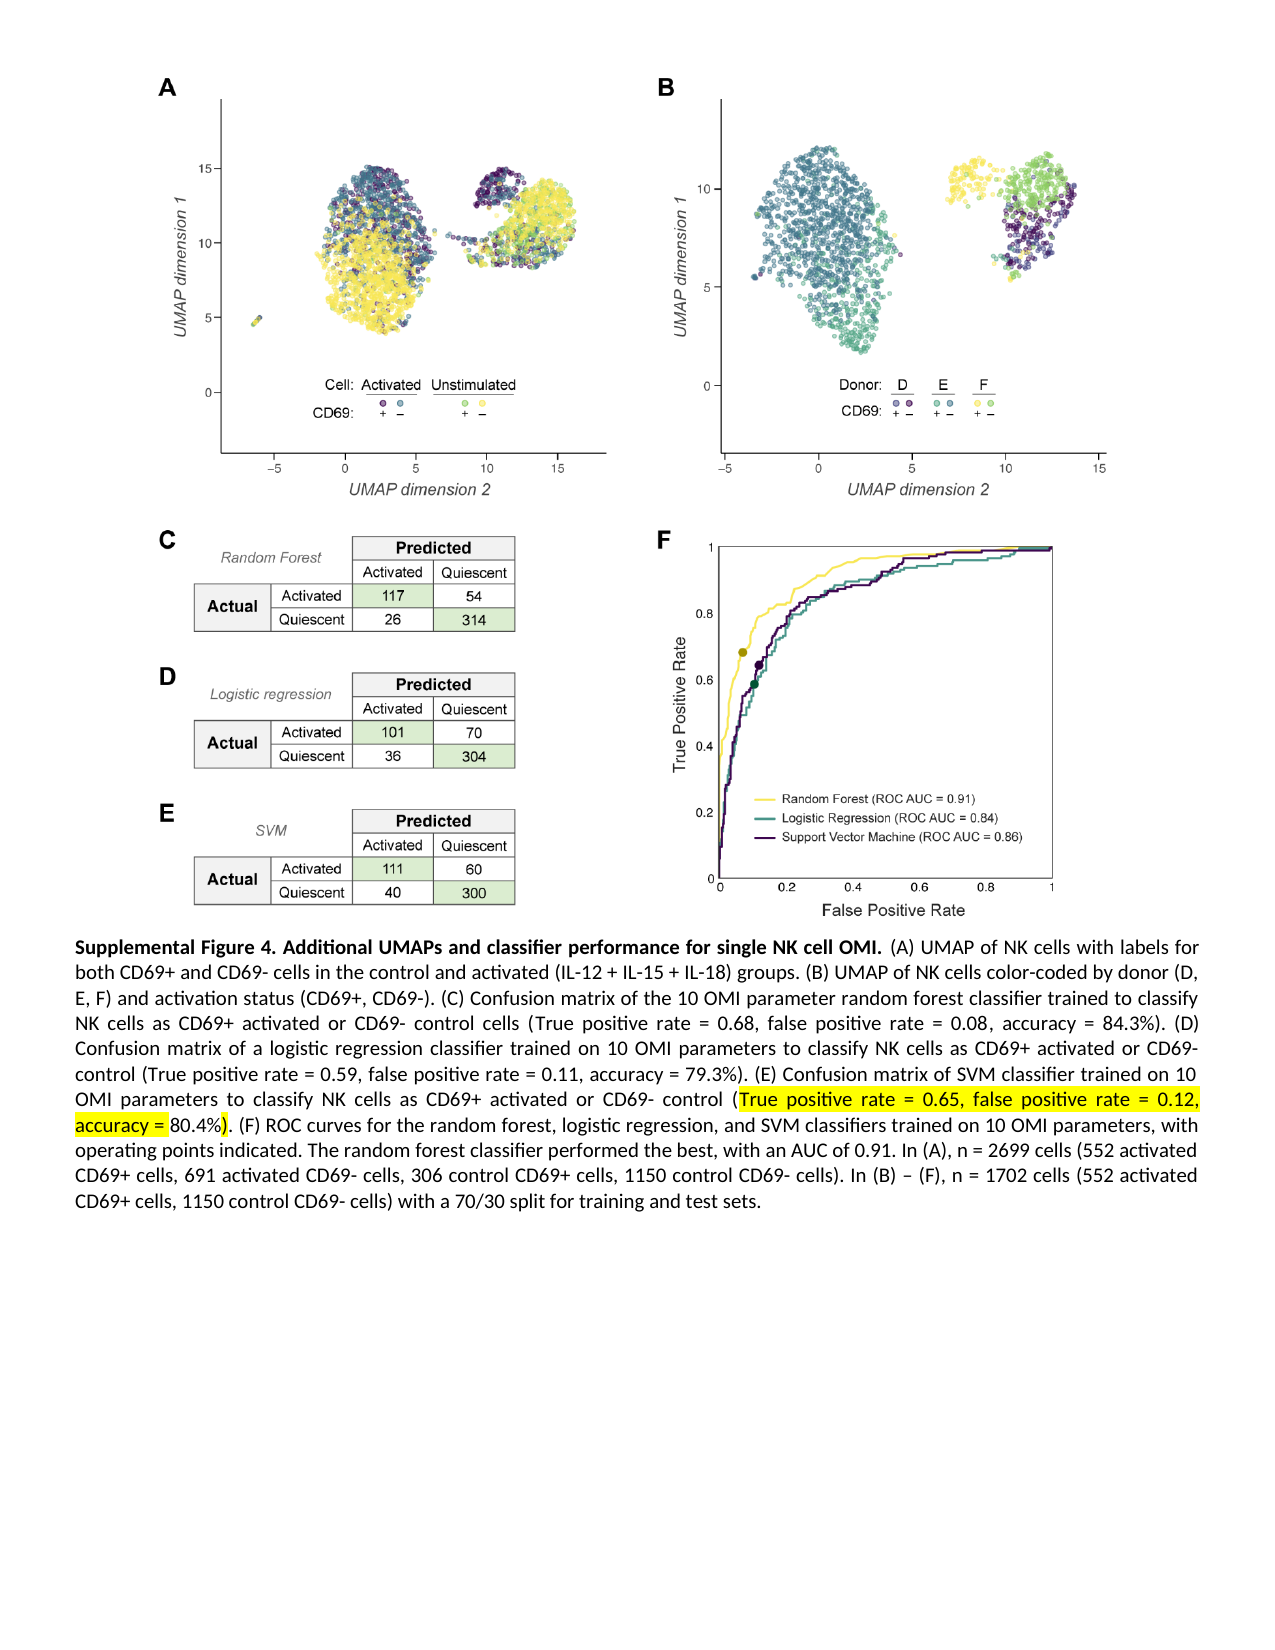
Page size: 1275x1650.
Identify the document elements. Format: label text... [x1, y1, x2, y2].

picture [158, 75, 1117, 934]
text Supplemental Figure 4. Additional UMAPs and classifier performance for single NK cell OMI. (A) UMAP of NK cells with labels for both CD69+ and CD69- cells in the control and activated (IL-12 + IL-15 + IL-18) groups. (B) UMAP of NK cells color-coded by donor (D, E, F) and activation status (CD69+, CD69-). (C) Confusion matrix of the 10 OMI parameter random forest classifier trained to classify NK cells as CD69+ activated or CD69- control cells (True positive rate = 0.68, false positive rate = 0.08, accuracy = 84.3%). (D) Confusion matrix of a logistic regression classifier trained on 10 OMI parameters to classify NK cells as CD69+ activated or CD69- control (True positive rate = 0.59, false positive rate = 0.11, accuracy = 79.3%). (E) Confusion matrix of SVM classifier trained on 10 OMI parameters to classify NK cells as CD69+ activated or CD69- control (True positive rate = 0.65, false positive rate = 0.12, accuracy = 80.4%). (F) ROC curves for the random forest, logistic regression, and SVM classifiers trained on 10 OMI parameters, with operating points indicated. The random forest classifier performed the best, with an AUC of 0.91. In (A), n = 2699 cells (552 activated CD69+ cells, 691 activated CD69- cells, 306 control CD69+ cells, 1150 control CD69- cells). In (B) – (F), n = 1702 cells (552 activated CD69+ cells, 1150 control CD69- cells) with a 70/30 split for training and test sets. [75, 934, 1200, 1213]
